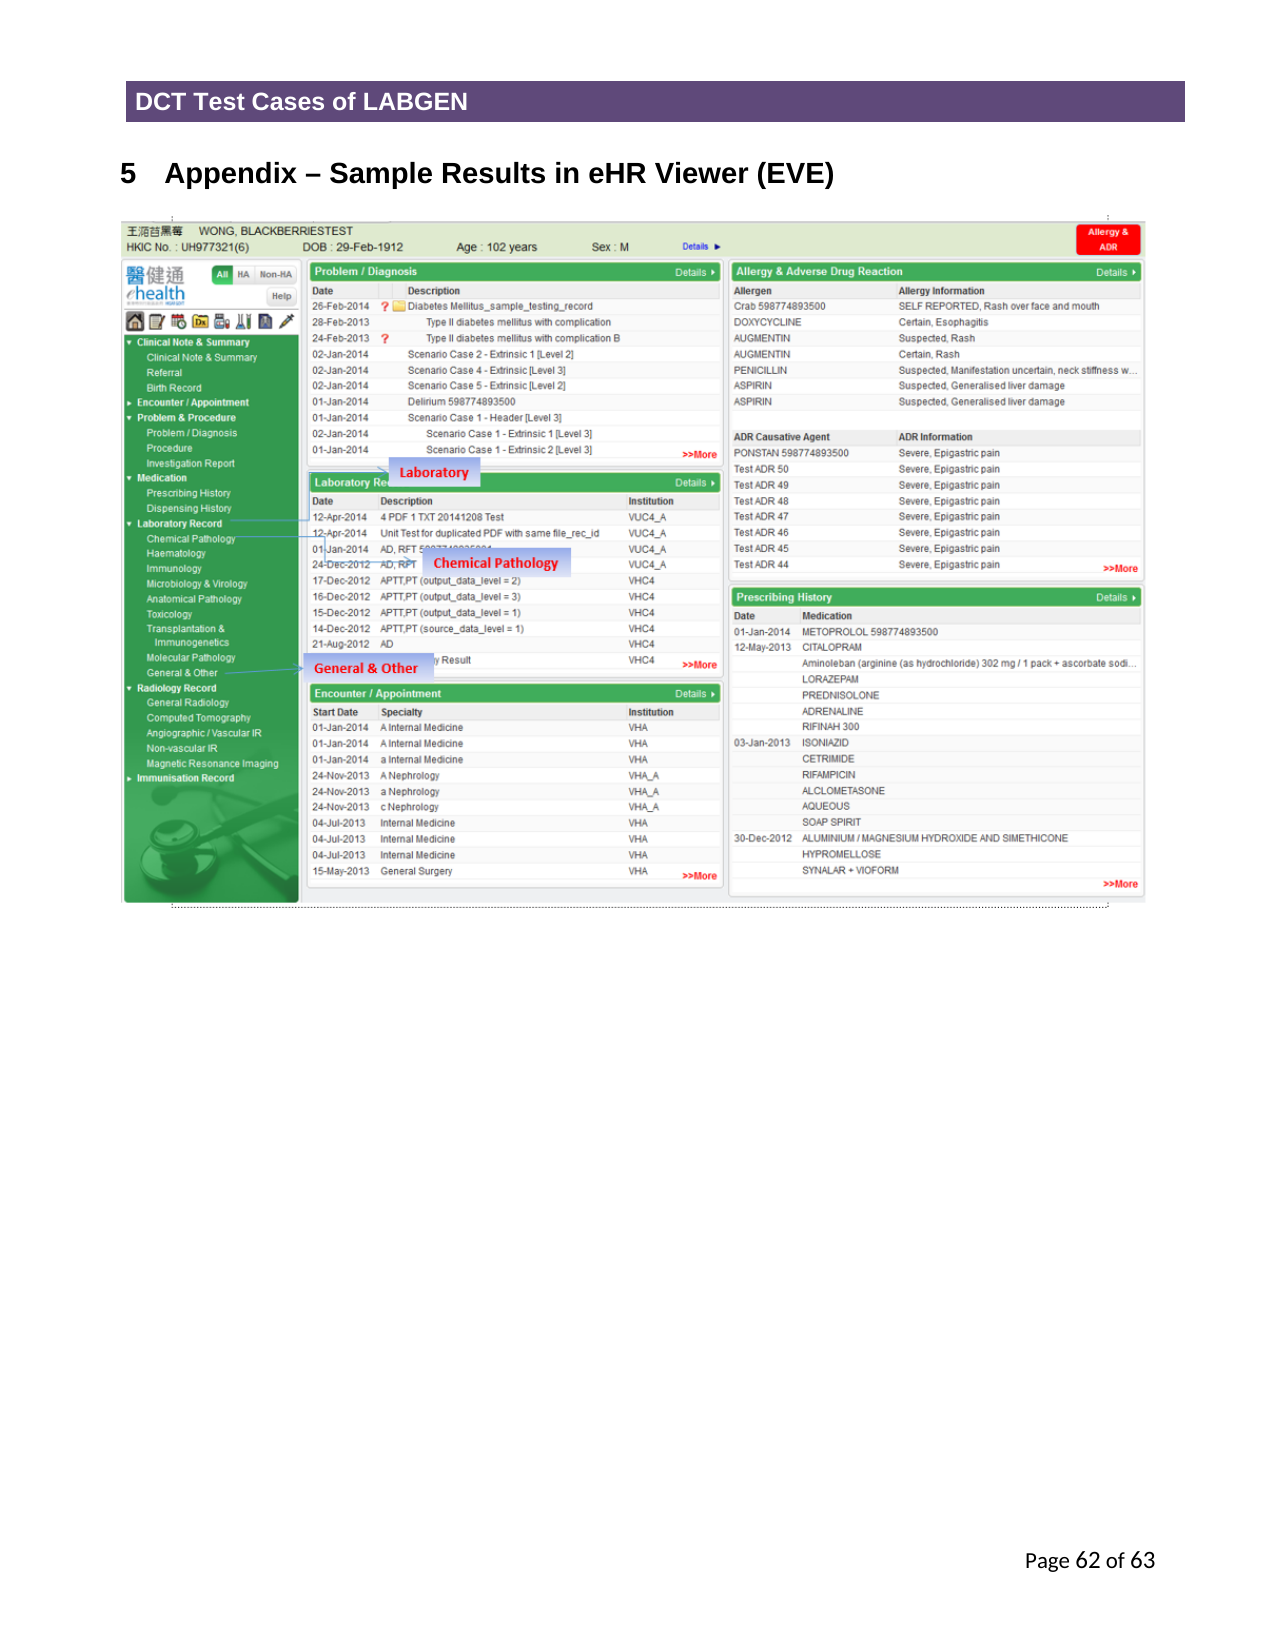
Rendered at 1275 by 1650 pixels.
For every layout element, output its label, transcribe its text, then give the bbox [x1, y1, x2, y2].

subtitle Appendix – Sample Results in eHR Viewer (EVE) [120, 156, 1155, 190]
picture [120, 215, 1155, 909]
